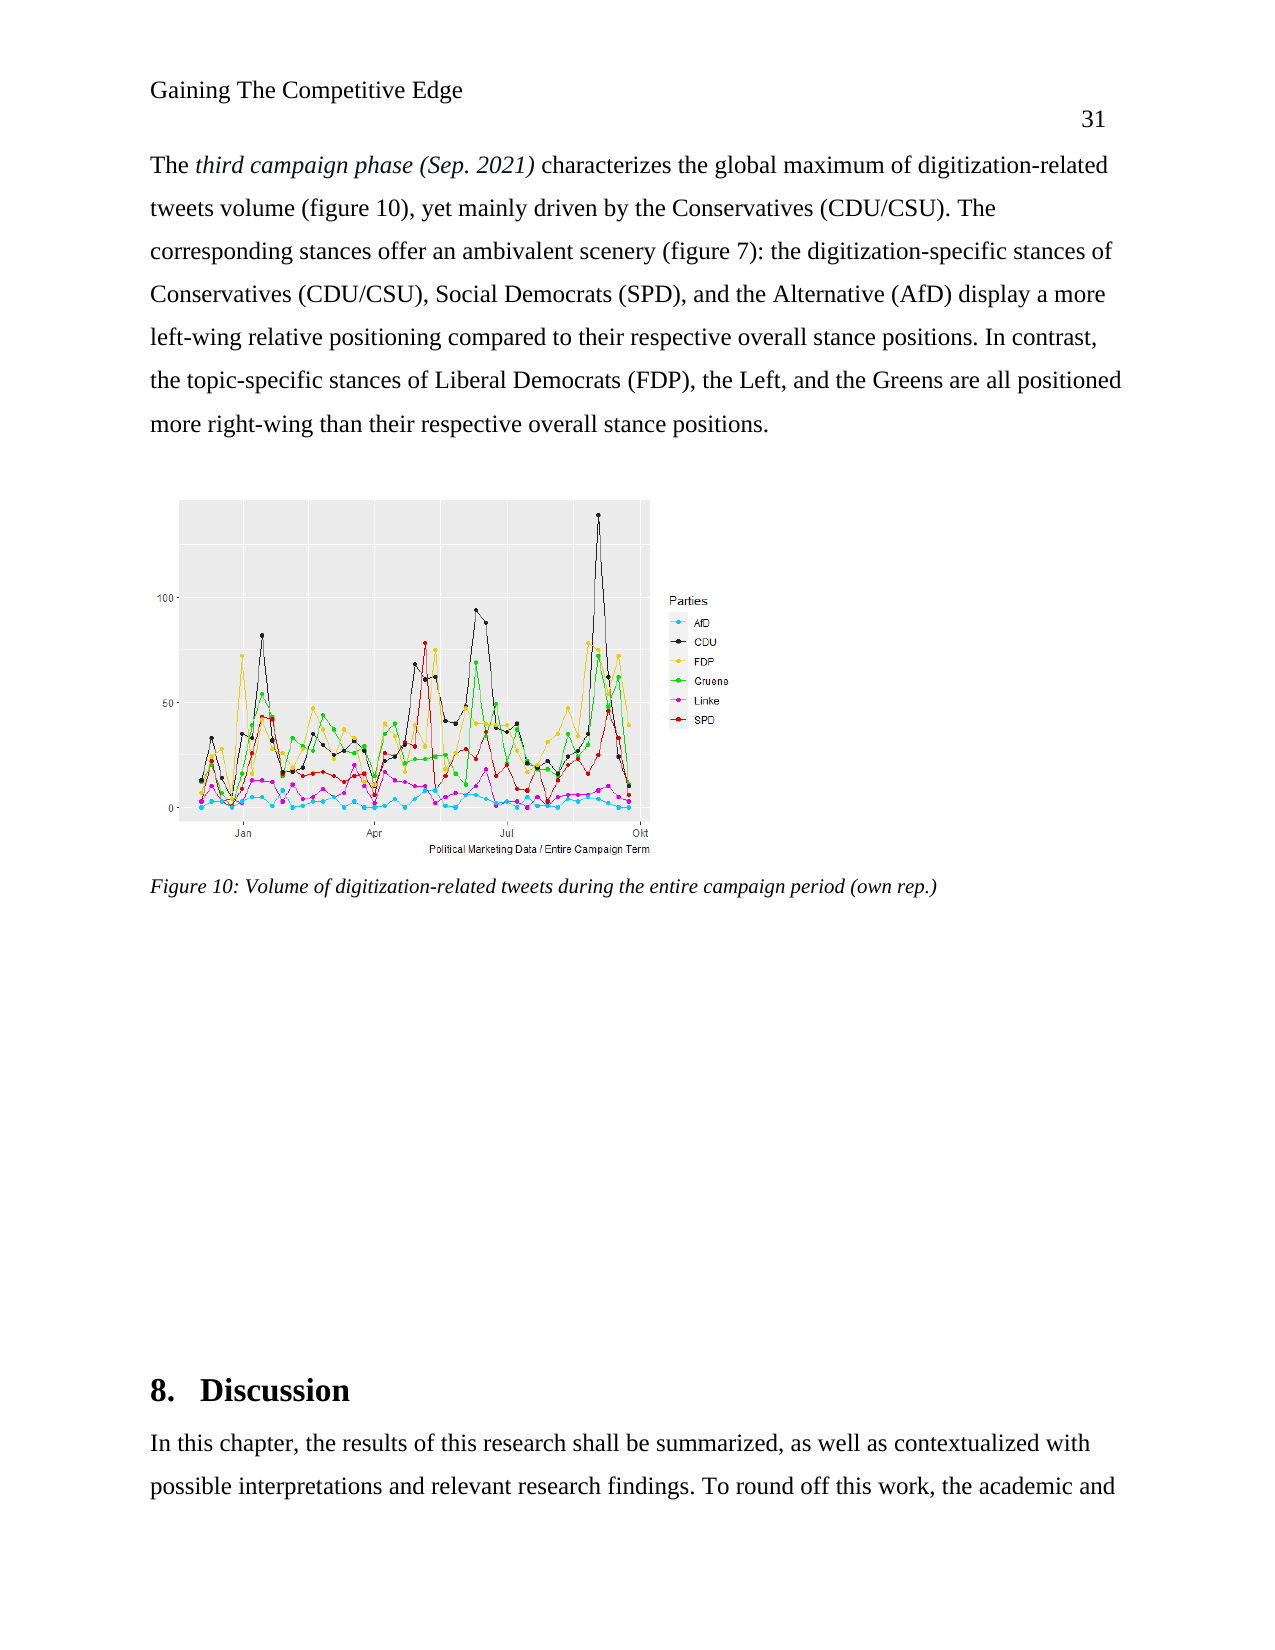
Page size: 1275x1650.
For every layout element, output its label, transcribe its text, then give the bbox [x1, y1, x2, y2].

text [150, 1428, 1125, 1499]
text Figure 10: Volume of digitization-related tweets during the entire campaign period (own rep.) [150, 874, 1125, 898]
text The third campaign phase (Sep. 2021) characterizes the global maximum of digitization-related tweets volume (figure 10), yet mainly driven by the Conservatives (CDU/CSU). The corresponding stances offer an ambivalent scenery (figure 7): the digitization-specific stances of Conservatives (CDU/CSU), Social Democrats (SPD), and the Alternative (AfD) display a more left-wing relative positioning compared to their respective overall stance positions. In contrast, the topic-specific stances of Liberal Democrats (FDP), the Left, and the Greens are all positioned more right-wing than their respective overall stance positions. [150, 150, 1125, 437]
subtitle 8. Discussion [150, 1370, 1125, 1408]
picture [150, 495, 741, 860]
